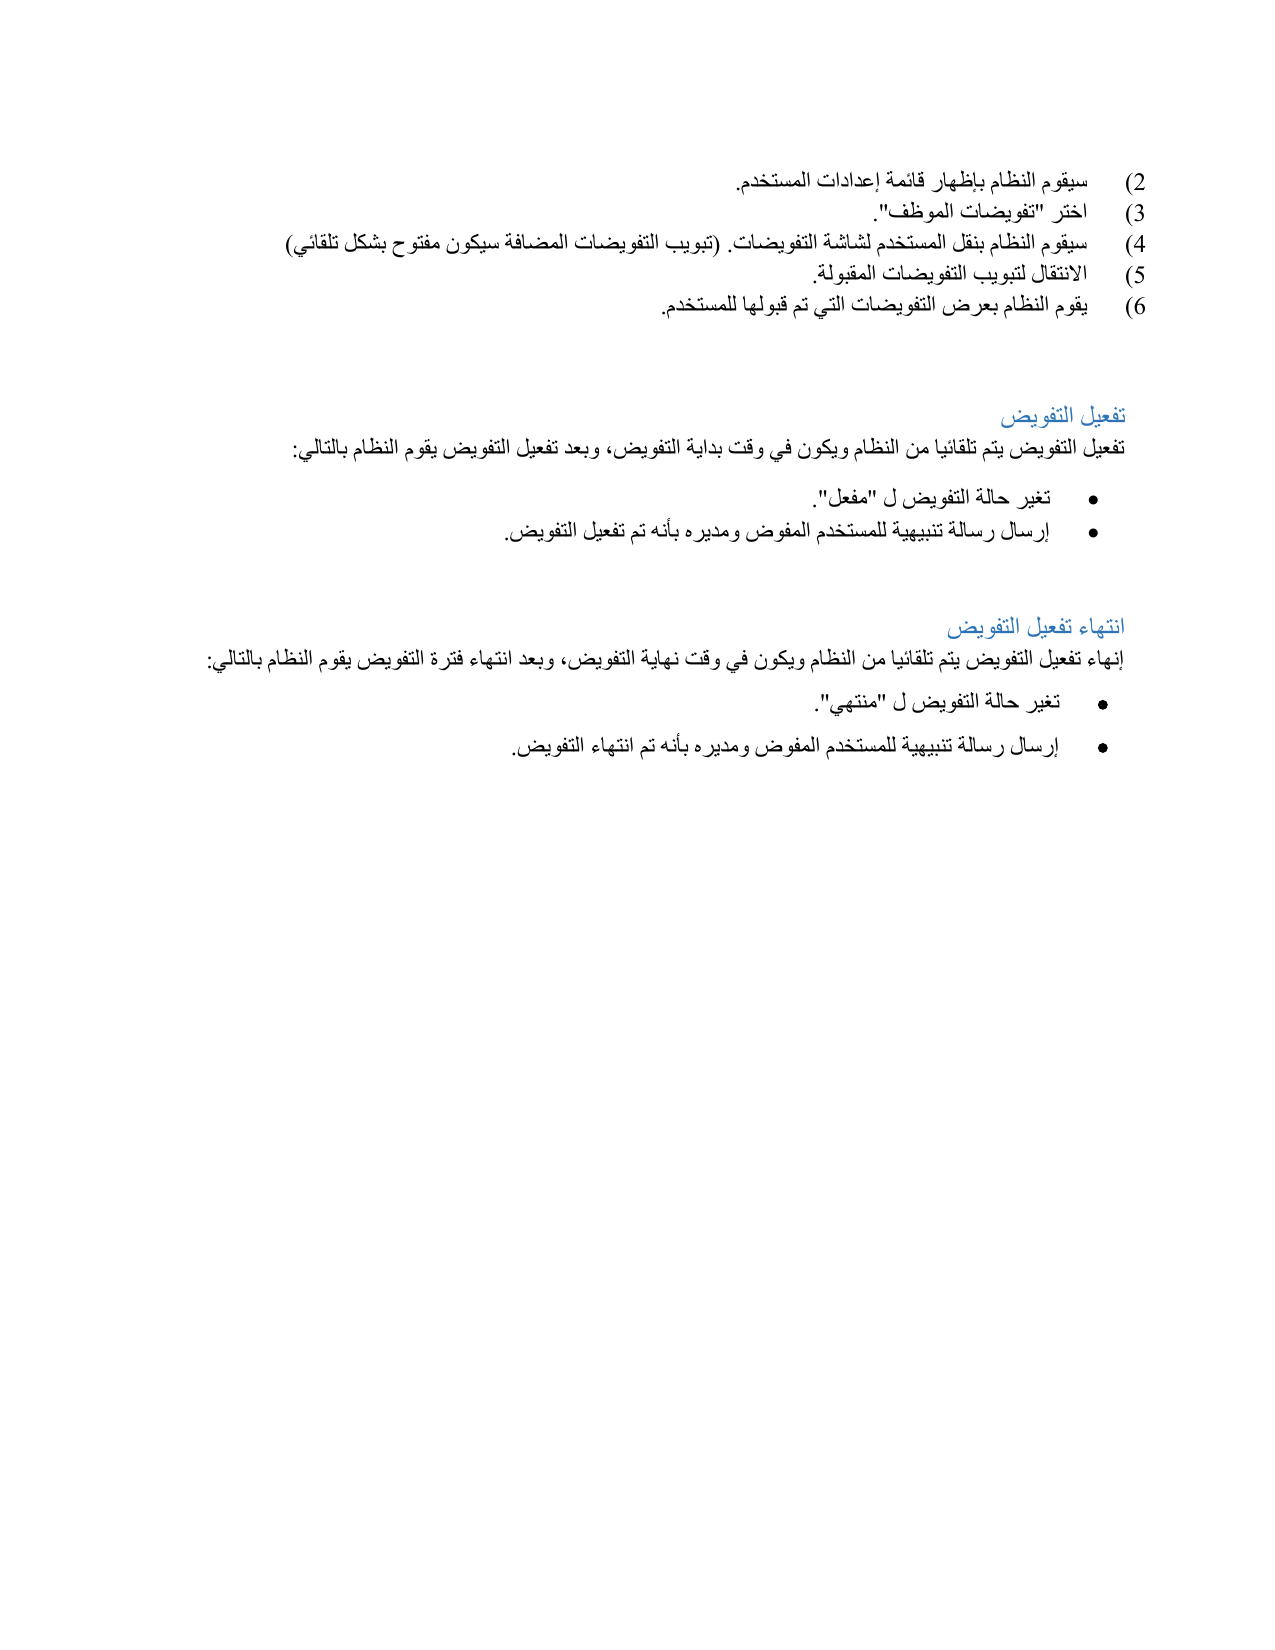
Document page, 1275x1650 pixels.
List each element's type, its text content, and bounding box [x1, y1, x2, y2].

text إنهاء تفعيل التفويض يتم تلقائيا من النظام ويكون في وقت نهاية التفويض، وبعد انتهاء فترة التفويض يقوم النظام بالتالي: [150, 645, 1125, 674]
subtitle انتهاء تفعيل التفويض [150, 612, 1125, 643]
list إرسال رسالة تنبيهية للمستخدم المفوض ومديره بأنه تم تفعيل التفويض. [179, 515, 1087, 546]
list تغير حالة التفويض ل "منتهي". [150, 687, 1097, 717]
list سيقوم النظام بنقل المستخدم لشاشة التفويضات. (تبويب التفويضات المضافة سيكون مفتوح بشكل تلقائي) [179, 229, 1125, 258]
subtitle تفعيل التفويض [150, 401, 1125, 432]
list اختر "تفويضات الموظف". [179, 198, 1125, 227]
list تغير حالة التفويض ل "مفعل". [179, 482, 1087, 512]
list الانتقال لتبويب التفويضات المقبولة. [179, 260, 1125, 289]
list إرسال رسالة تنبيهية للمستخدم المفوض ومديره بأنه تم انتهاء التفويض. [150, 730, 1097, 760]
text تفعيل التفويض يتم تلقائيا من النظام ويكون في وقت بداية التفويض، وبعد تفعيل التفويض يقوم النظام بالتالي: [179, 434, 1125, 463]
list سيقوم النظام بإظهار قائمة إعدادات المستخدم. [179, 167, 1125, 196]
list يقوم النظام بعرض التفويضات التي تم قبولها للمستخدم. [179, 291, 1125, 320]
